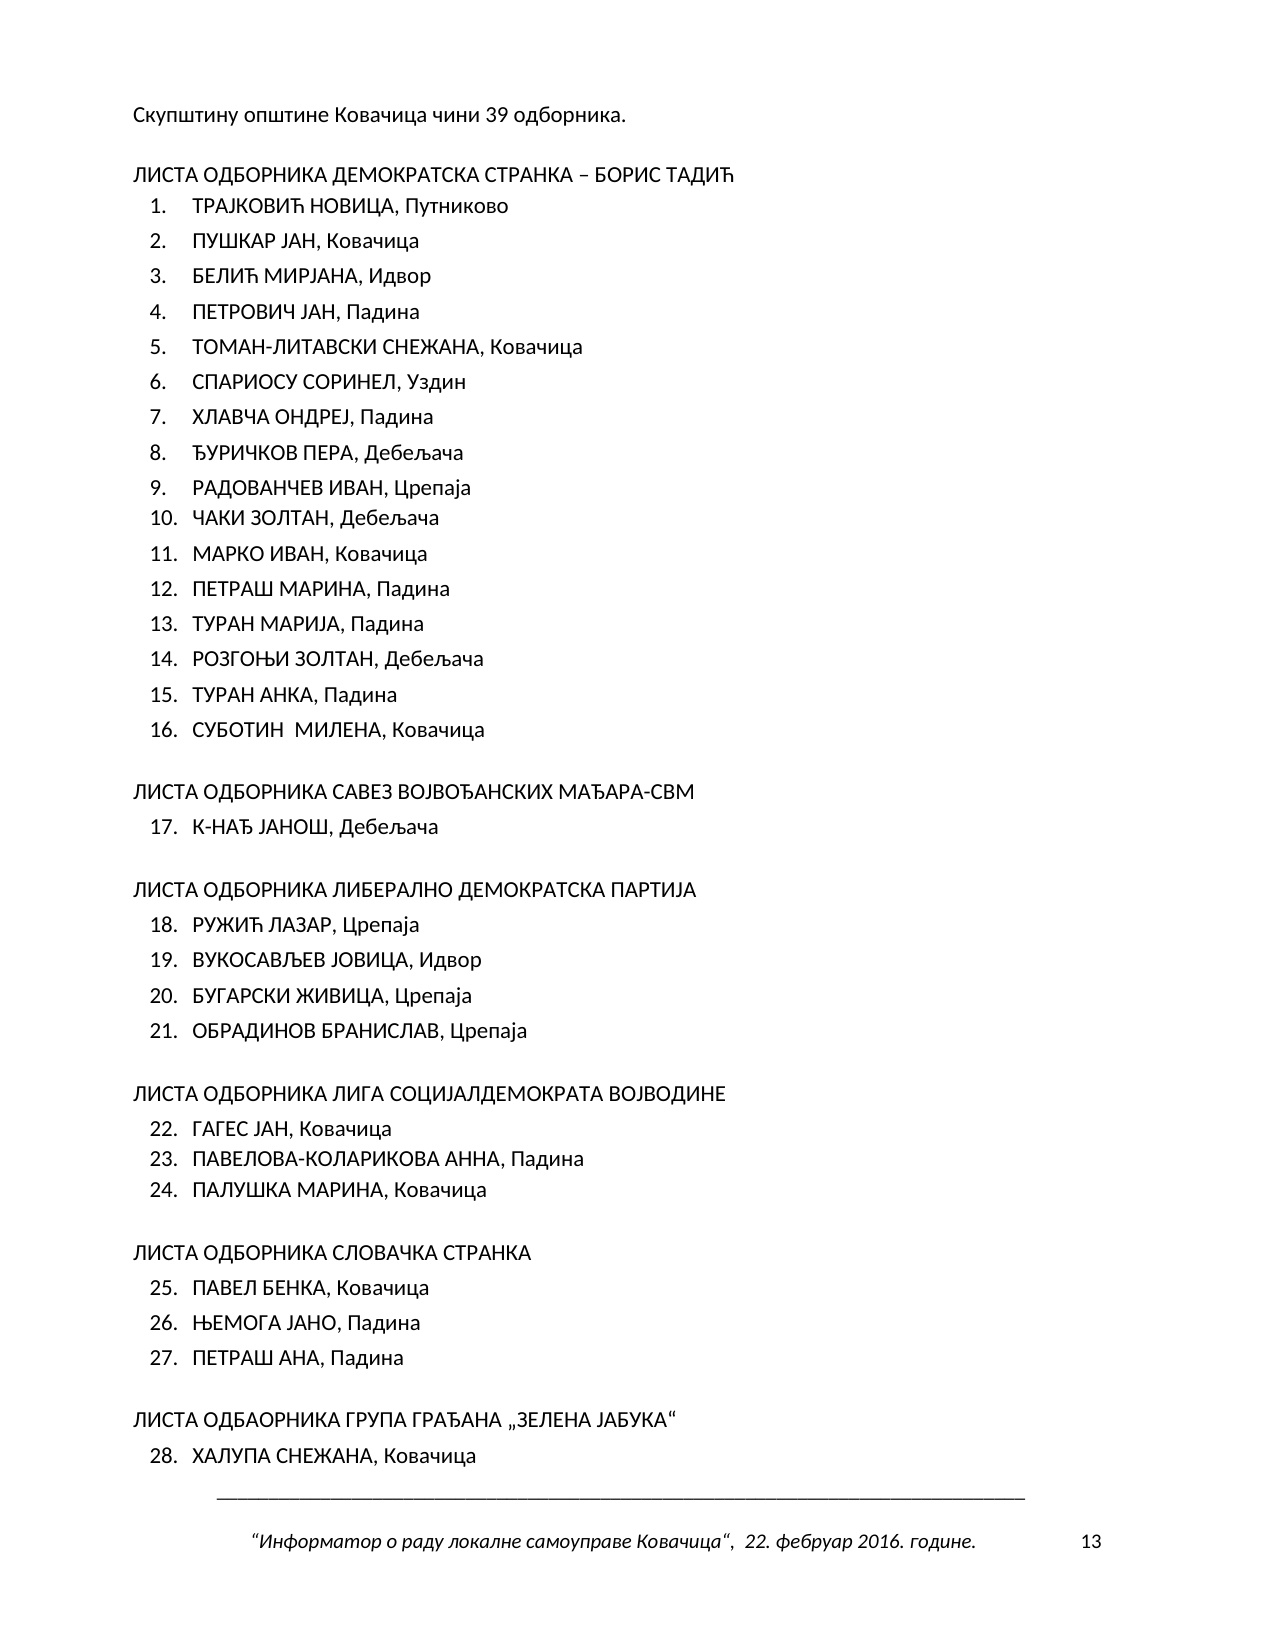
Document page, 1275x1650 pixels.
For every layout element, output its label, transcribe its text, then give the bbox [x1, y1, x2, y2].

list ЊЕМОГА ЈАНО, Падина [149, 1308, 1196, 1336]
list ПАВЕЛ БЕНКА, Ковачица [149, 1273, 1196, 1301]
list БУГАРСКИ ЖИВИЦА, Црепаја [149, 981, 1196, 1009]
list ОБРАДИНОВ БРАНИСЛАВ, Црепаја [149, 1016, 1196, 1044]
text ЛИСТА ОДБОРНИКА ЛИБЕРАЛНО ДЕМОКРАТСКА ПАРТИЈА [133, 875, 1196, 903]
list ХЛАВЧА ОНДРЕЈ, Падина [149, 402, 1196, 431]
text Скупштину општине Ковачица чини 39 одборника. [133, 100, 1196, 128]
list РУЖИЋ ЛАЗАР, Црепаја [149, 910, 1196, 938]
list ТРАЈКОВИЋ НОВИЦА, Путниково [149, 191, 1196, 219]
text ЛИСТА ОДБАОРНИКА ГРУПА ГРАЂАНА „ЗЕЛЕНА ЈАБУКА“ [133, 1406, 1196, 1434]
list СПАРИОСУ СОРИНЕЛ, Уздин [149, 367, 1196, 395]
list ТУРАН МАРИЈА, Падина [149, 609, 1196, 637]
list ТОМАН-ЛИТАВСКИ СНЕЖАНА, Ковачица [149, 332, 1196, 360]
list ЧАКИ ЗОЛТАН, Дебељача [149, 503, 1196, 531]
list ВУКОСАВЉЕВ ЈОВИЦА, Идвор [149, 946, 1196, 974]
list ПУШКАР ЈАН, Ковачица [149, 226, 1196, 254]
list ПЕТРАШ МАРИНА, Падина [149, 574, 1196, 602]
list СУБОТИН МИЛЕНА, Ковачица [149, 715, 1196, 743]
list ГАГЕС ЈАН, Ковачица [149, 1114, 1196, 1142]
list РОЗГОЊИ ЗОЛТАН, Дебељача [149, 644, 1196, 672]
list ХАЛУПА СНЕЖАНА, Ковачица [149, 1441, 1196, 1469]
list К-НАЂ ЈАНОШ, Дебељача [149, 812, 1196, 841]
list БЕЛИЋ МИРЈАНА, Идвор [149, 261, 1196, 289]
list ПАЛУШКА МАРИНА, Ковачица [149, 1175, 1196, 1203]
text ЛИСТА ОДБОРНИКА ДЕМОКРАТСКА СТРАНКА – БОРИС ТАДИЋ [133, 161, 1196, 188]
list РАДОВАНЧЕВ ИВАН, Црепаја [149, 473, 1196, 501]
list ПЕТРАШ АНА, Падина [149, 1343, 1196, 1371]
text ЛИСТА ОДБОРНИКА СЛОВАЧКА СТРАНКА [133, 1238, 1196, 1266]
list ТУРАН АНКА, Падина [149, 680, 1196, 708]
list ПАВЕЛОВА-КОЛАРИКОВА АННА, Падина [149, 1144, 1196, 1173]
text ЛИСТА ОДБОРНИКА ЛИГА СОЦИЈАЛДЕМОКРАТА ВОЈВОДИНЕ [133, 1079, 1196, 1107]
list ПЕТРОВИЧ ЈАН, Падина [149, 297, 1196, 325]
text ЛИСТА ОДБОРНИКА САВЕЗ ВОЈВОЂАНСКИХ МАЂАРА-СВМ [133, 777, 1196, 806]
list МАРКО ИВАН, Ковачица [149, 539, 1196, 567]
list ЂУРИЧКОВ ПЕРА, Дебељача [149, 438, 1196, 466]
